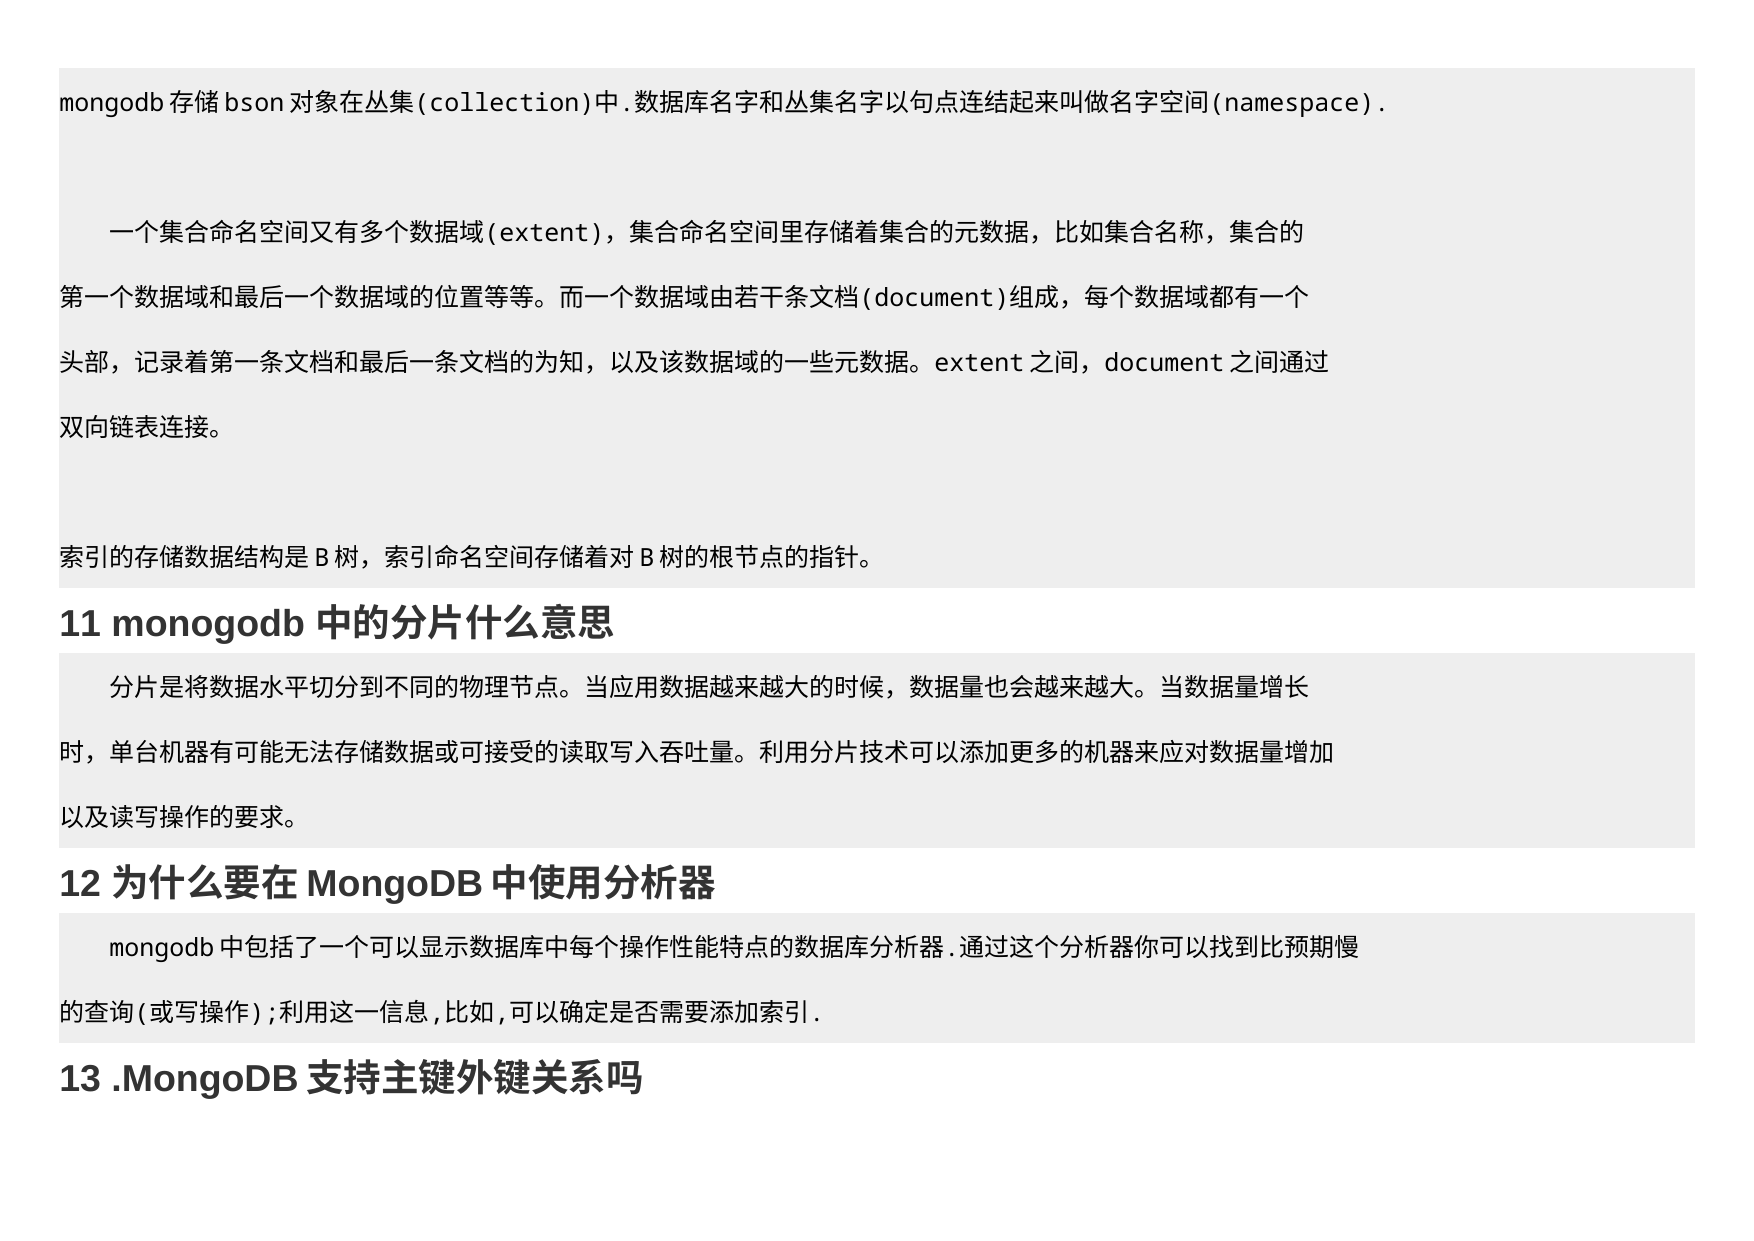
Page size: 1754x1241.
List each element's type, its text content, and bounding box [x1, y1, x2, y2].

text mongodb存储bson对象在丛集(collection)中.数据库名字和丛集名字以句点连结起来叫做名字空间(namespace). [59, 68, 1695, 133]
text 13 .MongoDB支持主键外键关系吗 [59, 1043, 1695, 1108]
text 一个集合命名空间又有多个数据域(extent)，集合命名空间里存储着集合的元数据，比如集合名称，集合的 第一个数据域和最后一个数据域的位置等等。而一个数据域由若干条文档(document)组成，每个数据域都有一个 头部，记录着第一条文档和最后一条文档的为知，以及该数据域的一些元数据。extent之间，document之间通过 双向链表连接。 [59, 198, 1695, 458]
text 分片是将数据水平切分到不同的物理节点。当应用数据越来越大的时候，数据量也会越来越大。当数据量增长 时，单台机器有可能无法存储数据或可接受的读取写入吞吐量。利用分片技术可以添加更多的机器来应对数据量增加 以及读写操作的要求。 [59, 653, 1695, 848]
text 11 monogodb 中的分片什么意思 [59, 588, 1695, 653]
text 索引的存储数据结构是B树，索引命名空间存储着对B树的根节点的指针。 [59, 523, 1695, 588]
text 12 为什么要在MongoDB中使用分析器 [59, 848, 1695, 913]
text mongodb中包括了一个可以显示数据库中每个操作性能特点的数据库分析器.通过这个分析器你可以找到比预期慢 的查询(或写操作);利用这一信息,比如,可以确定是否需要添加索引. [59, 913, 1695, 1043]
